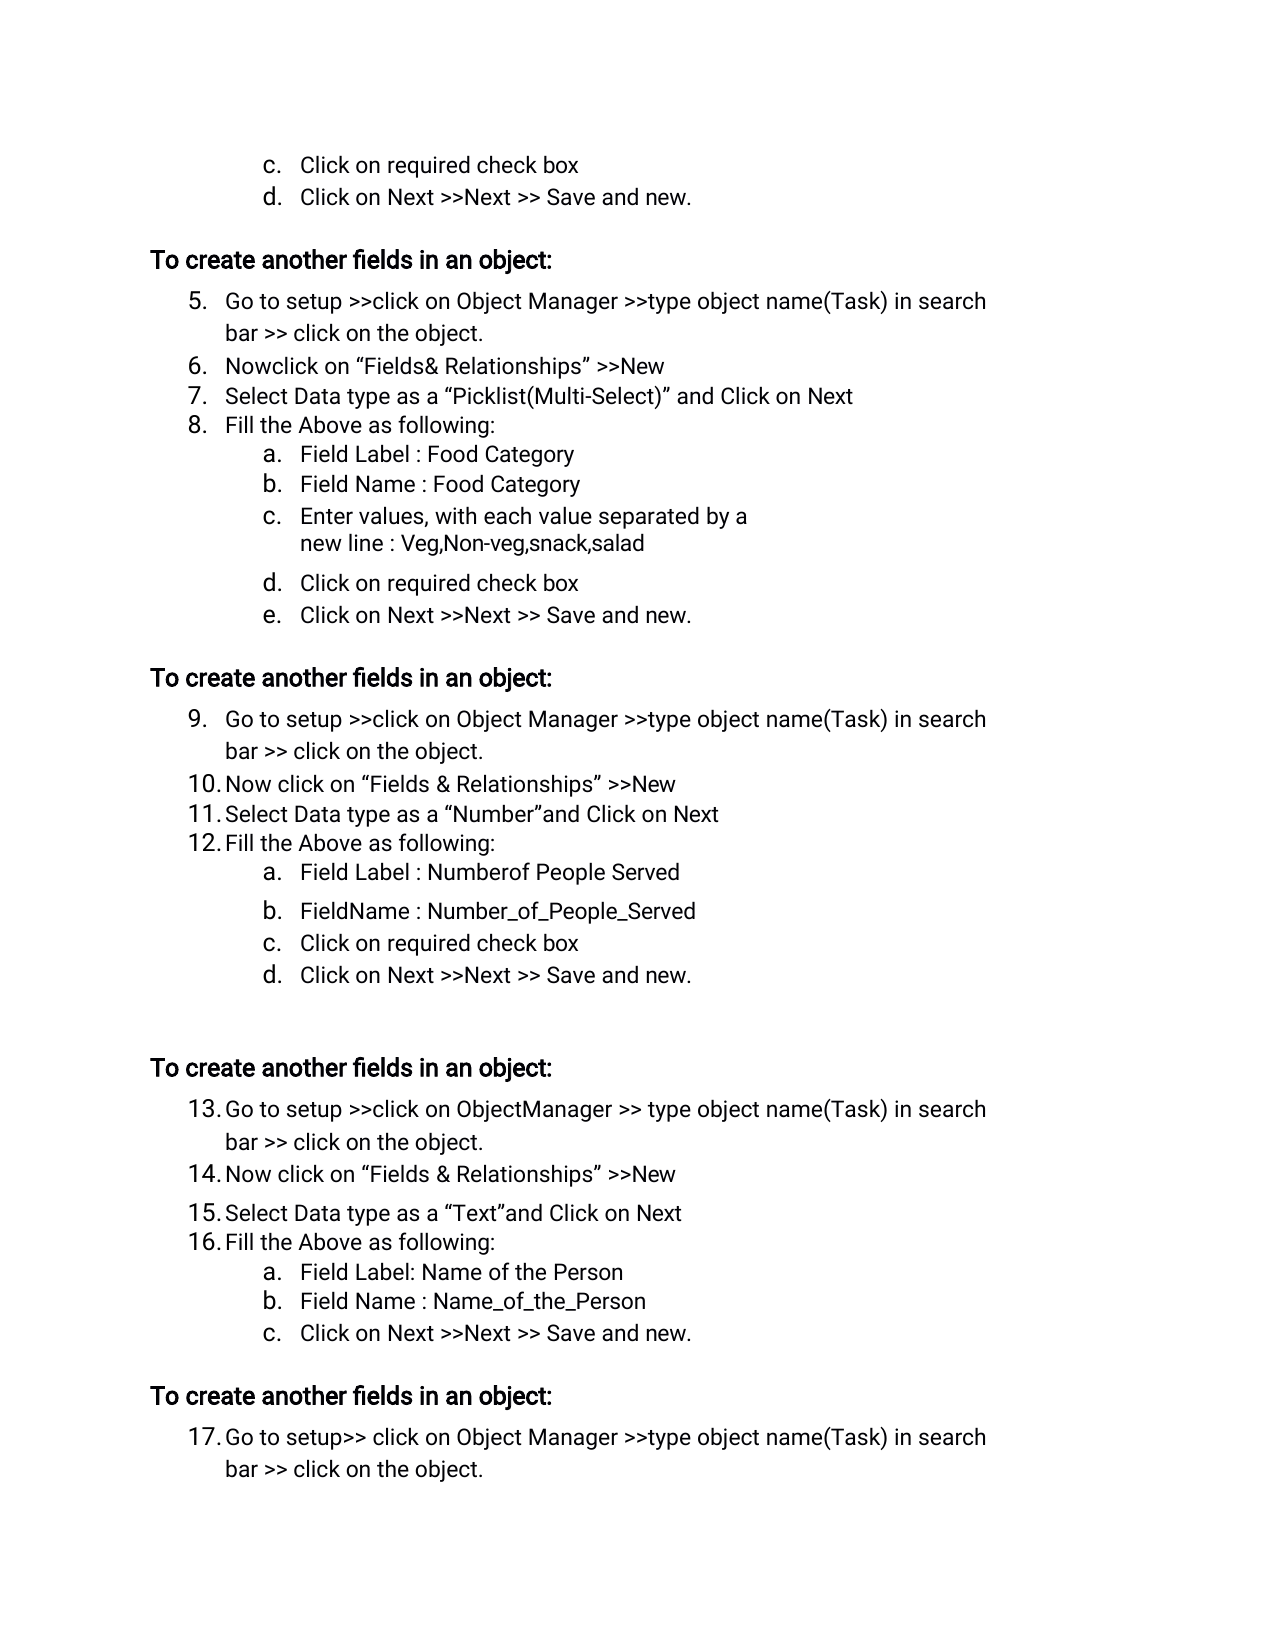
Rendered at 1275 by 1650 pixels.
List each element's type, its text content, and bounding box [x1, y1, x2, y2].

list Click on Next >>Next >> Save and new. [262, 960, 1125, 989]
list Click on Next >>Next >> Save and new. [262, 182, 1125, 211]
list Click on required check box [262, 568, 1125, 597]
list Select Data type as a “Text”and Click on Next [187, 1198, 1125, 1227]
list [187, 283, 1012, 348]
list Click on required check box [262, 928, 1125, 957]
list Go to setup>> click on Object Manager >>type object name(Task) in search bar >> click on the object. [187, 1419, 1006, 1484]
list Click on Next >>Next >> Save and new. [262, 600, 1125, 629]
subtitle To create another fields in an object: [150, 1380, 1125, 1410]
list FieldName : Number_of_People_Served [262, 896, 1125, 925]
subtitle To create another fields in an object: [150, 1052, 1125, 1082]
list Select Data type as a “Number”and Click on Next [187, 799, 1125, 828]
list Fill the Above as following: [187, 828, 1125, 857]
list Field Label: Name of the Person [262, 1257, 1125, 1286]
list Fill the Above as following: [187, 1227, 1125, 1257]
list Click on Next >>Next >> Save and new. [262, 1318, 1125, 1347]
list Go to setup >>click on Object Manager >>type object name(Task) in search bar >> click on the object. [187, 701, 1012, 766]
subtitle To create another fields in an object: [150, 244, 1125, 274]
subtitle To create another fields in an object: [150, 662, 1125, 692]
list Enter values, with each value separated by a new line : Veg,Non-veg,snack,salad [262, 501, 769, 557]
list Field Name : Name_of_the_Person [262, 1286, 1125, 1315]
list Click on required check box [262, 150, 1125, 179]
list Field Label : Numberof People Served [262, 857, 1125, 887]
list Field Label : Food Category [262, 439, 1125, 469]
list Nowclick on “Fields& Relationships” >>New [187, 348, 1125, 381]
list Fill the Above as following: [187, 410, 1125, 439]
list Now click on “Fields & Relationships” >>New [187, 766, 1125, 799]
list Field Name : Food Category [262, 469, 1125, 498]
list Now click on “Fields & Relationships” >>New [187, 1156, 1125, 1189]
list Select Data type as a “Picklist(Multi-Select)” and Click on Next [187, 381, 1125, 410]
list Go to setup >>click on ObjectManager >> type object name(Task) in search bar >> click on the object. [187, 1091, 1012, 1156]
